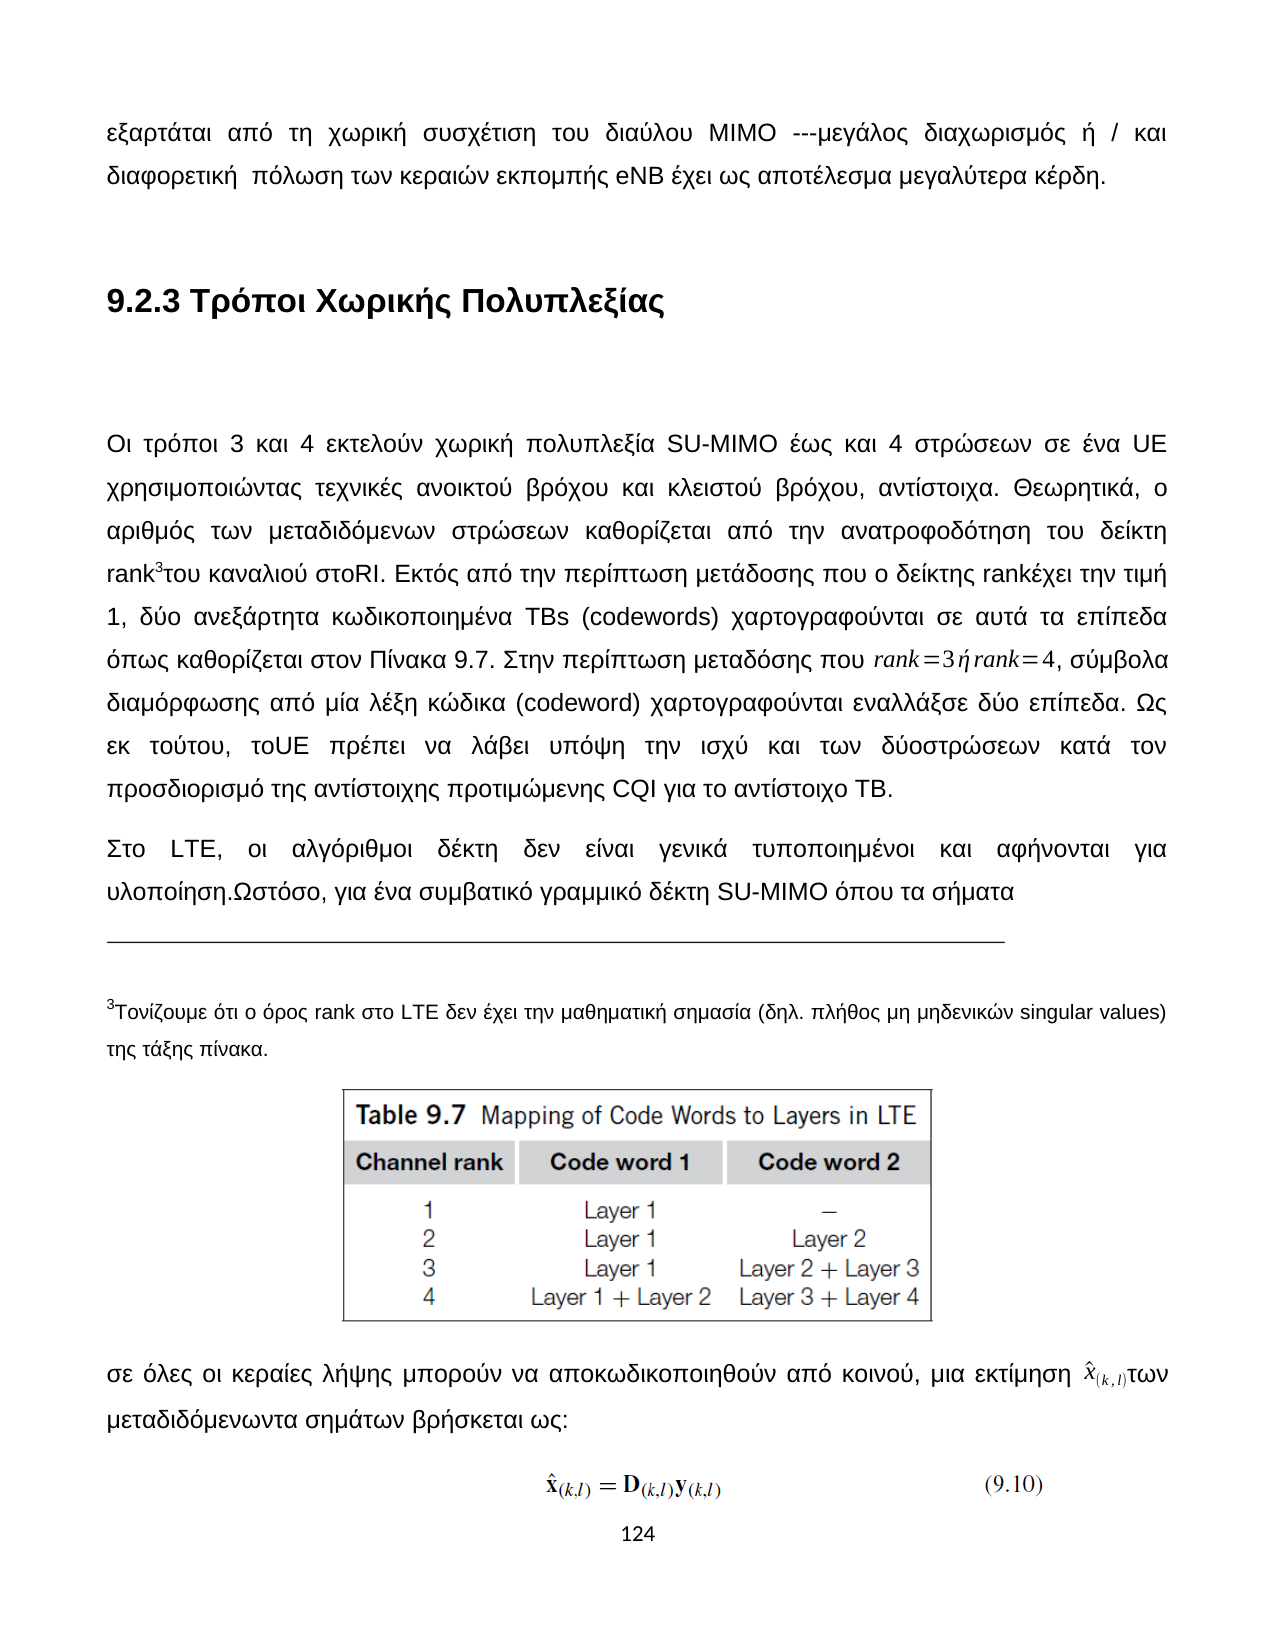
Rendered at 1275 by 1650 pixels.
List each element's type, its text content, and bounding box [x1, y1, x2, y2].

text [106, 118, 1169, 190]
text σε όλες οι κεραίες λήψης μπορούν να αποκωδικοποιηθούν από κοινού, μια εκτίμηση των μεταδιδόμενωντα σημάτων βρήσκεται ως: [106, 1357, 1169, 1433]
text 3Τονίζουμε ότι ο όρος rank στο LTE δεν έχει την μαθηματική σημασία (δηλ. πλήθος μη μηδενικών singular values) της τάξης πίνακα. [106, 996, 1169, 1060]
text Στο LTE, οι αλγόριθμοι δέκτη δεν είναι γενικά τυποποιημένοι και αφήνονται για υλοποίηση.Ωστόσο, για ένα συμβατικό γραμμικό δέκτη SU-MIMO όπου τα σήματα [106, 834, 1169, 906]
text Οι τρόποι 3 και 4 εκτελούν χωρική πολυπλεξία SU-MIMO έως και 4 στρώσεων σε ένα UE χρησιμοποιώντας τεχνικές ανοικτού βρόχου και κλειστού βρόχου, αντίστοιχα. Θεωρητικά, ο αριθμός των μεταδιδόμενων στρώσεων καθορίζεται από την ανατροφοδότηση του δείκτη rank3του καναλιού στοRI. Εκτός από την περίπτωση μετάδοσης που ο δείκτης rankέχει την τιμή 1, δύο ανεξάρτητα κωδικοποιημένα TBs (codewords) χαρτογραφούνται σε αυτά τα επίπεδα όπως καθορίζεται στον Πίνακα 9.7. Στην περίπτωση μεταδόσης που , σύμβολα διαμόρφωσης από μία λέξη κώδικα (codeword) χαρτογραφούνται εναλλάξσε δύο επίπεδα. Ως εκ τούτου, τοUE πρέπει να λάβει υπόψη την ισχύ και των δύοστρώσεων κατά τον προσδιορισμό της αντίστοιχης προτιμώμενης CQI για το αντίστοιχο TB. [106, 429, 1169, 803]
text 9.2.3 Τρόποι Χωρικής Πολυπλεξίας [106, 281, 1169, 319]
